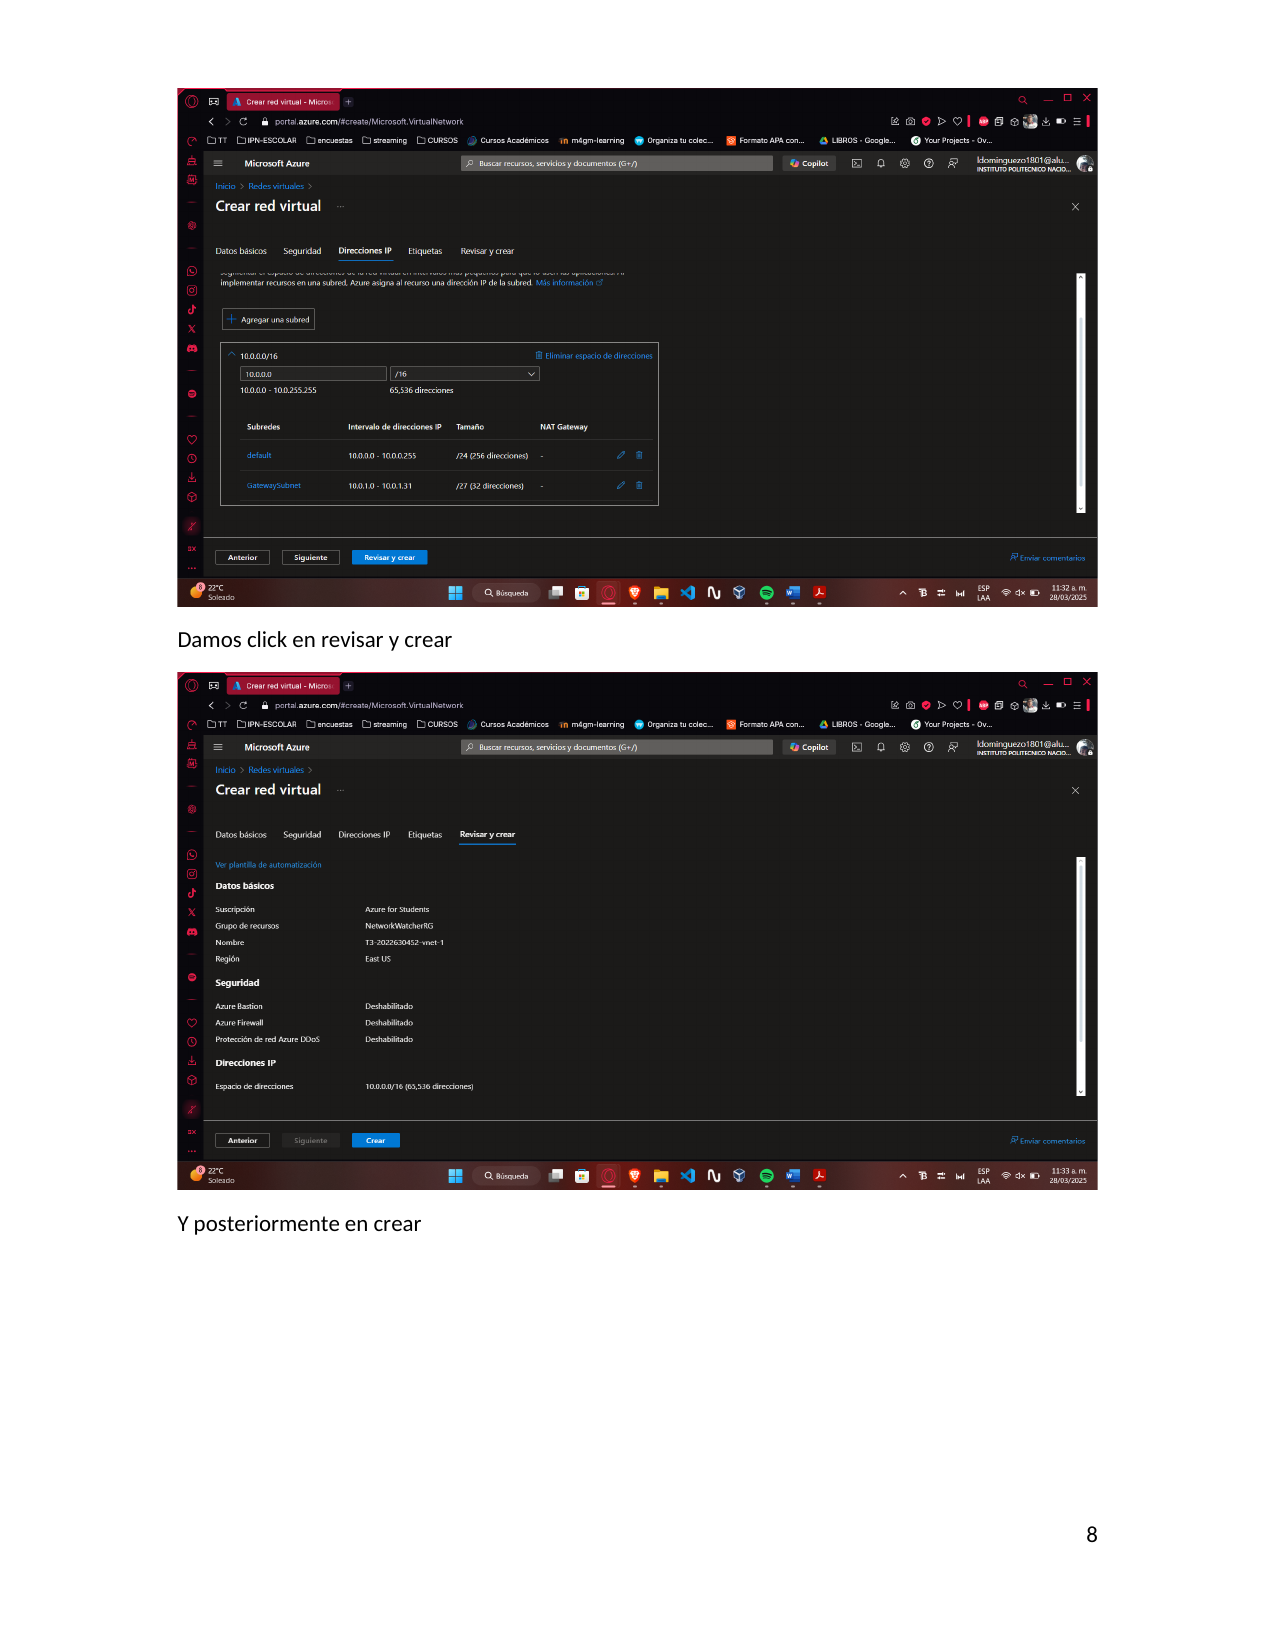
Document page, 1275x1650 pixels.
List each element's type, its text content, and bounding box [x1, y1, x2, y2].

text Y posteriormente en crear [177, 1209, 1098, 1237]
picture [177, 88, 1098, 607]
text Damos click en revisar y crear [177, 625, 1098, 653]
picture [177, 672, 1098, 1190]
